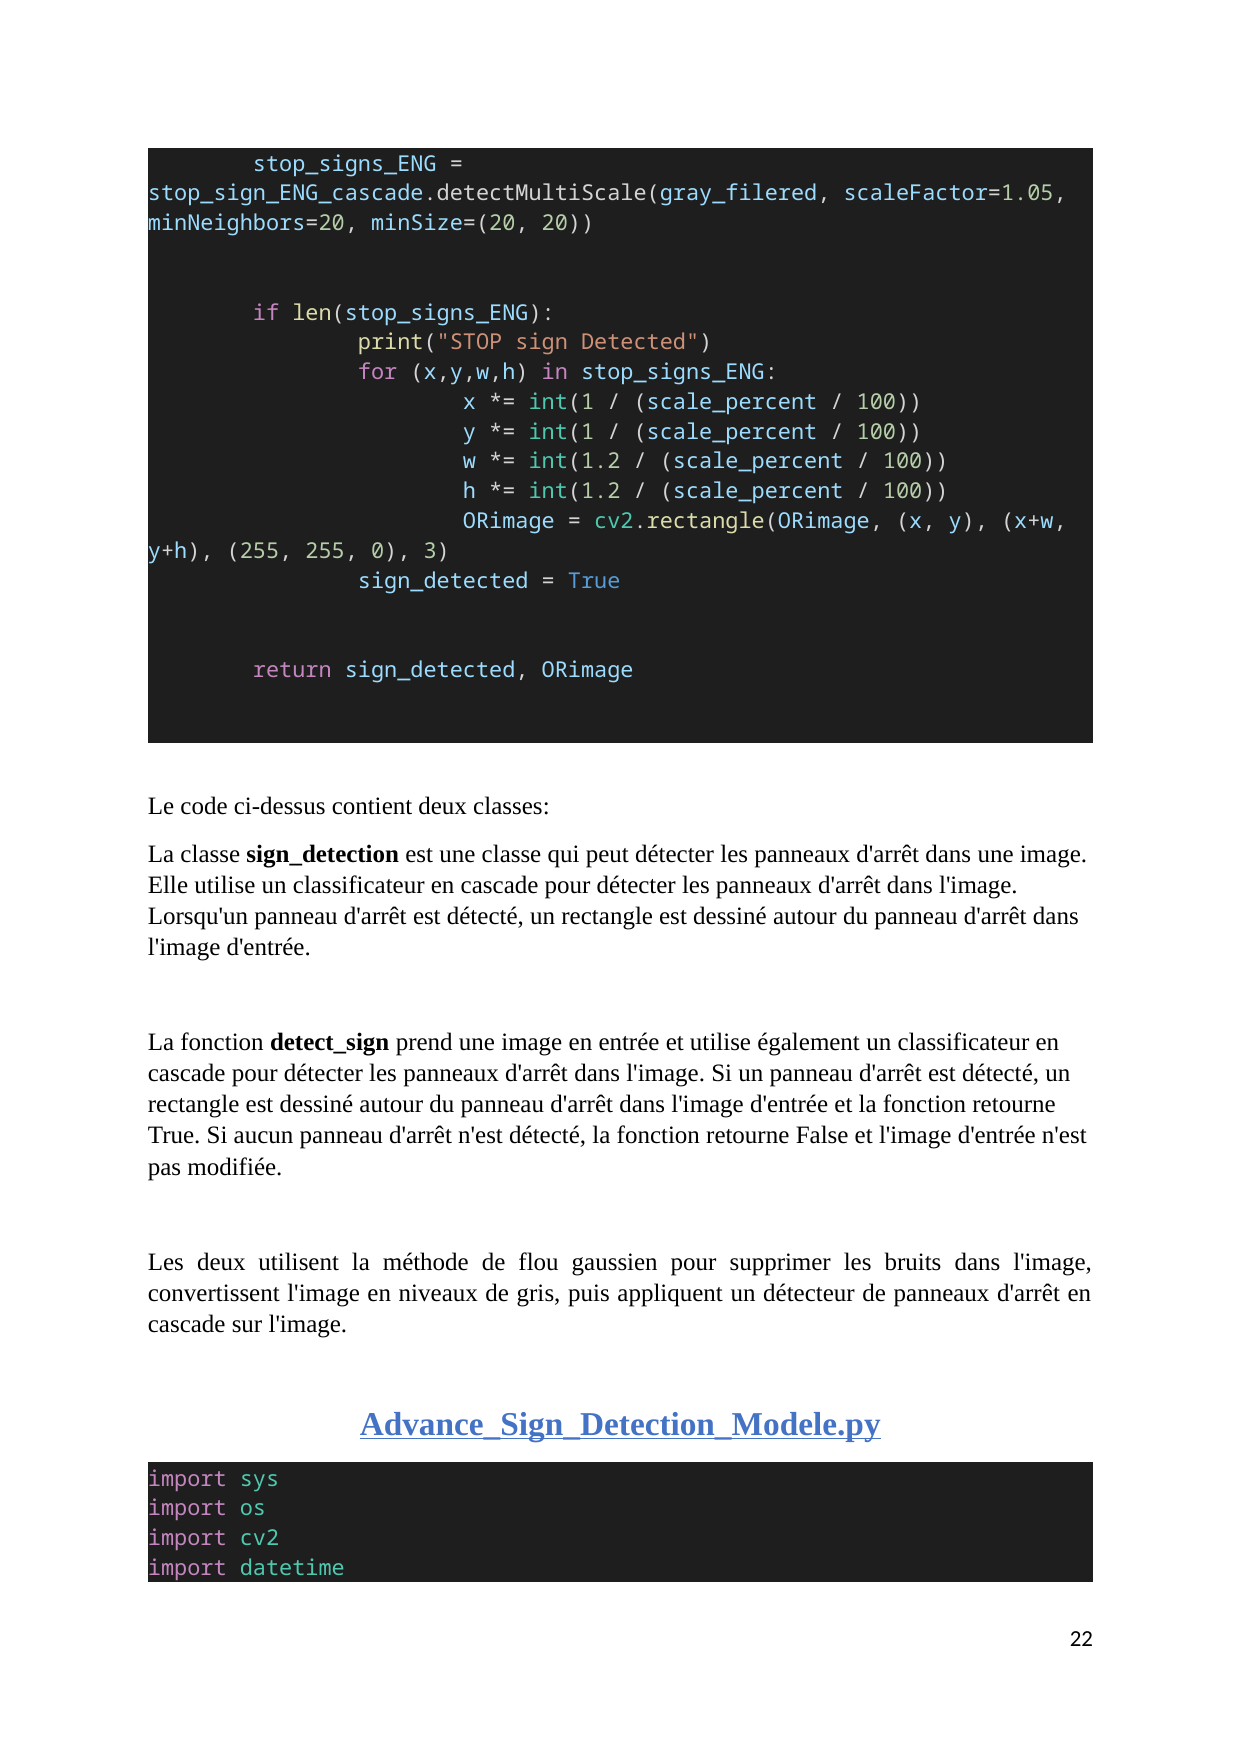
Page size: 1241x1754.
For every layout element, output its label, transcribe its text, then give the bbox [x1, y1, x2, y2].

text if len(stop_signs_ENG): [148, 297, 1093, 326]
text Les deux utilisent la méthode de flou gaussien pour supprimer les bruits dans l'image, convertissent l'image en niveaux de gris, puis appliquent un détecteur de panneaux d'arrêt en cascade sur l'image. [148, 1247, 1093, 1338]
text La fonction detect_sign prend une image en entrée et utilise également un classificateur en cascade pour détecter les panneaux d'arrêt dans l'image. Si un panneau d'arrêt est détecté, un rectangle est dessiné autour du panneau d'arrêt dans l'image d'entrée et la fonction retourne True. Si aucun panneau d'arrêt n'est détecté, la fonction retourne False et l'image d'entrée n'est pas modifiée. [148, 1027, 1093, 1180]
text h *= int(1.2 / (scale_percent / 100)) [148, 475, 1093, 505]
text import cv2 [148, 1522, 1093, 1552]
text import sys [148, 1462, 1093, 1492]
text sign_detected = True [148, 565, 1093, 594]
text stop_signs_ENG = stop_sign_ENG_cascade.detectMultiScale(gray_filered, scaleFactor=1.05, minNeighbors=20, minSize=(20, 20)) [148, 148, 1093, 237]
text Le code ci-dessus contient deux classes: [148, 791, 1093, 820]
text x *= int(1 / (scale_percent / 100)) [148, 386, 1093, 416]
text w *= int(1.2 / (scale_percent / 100)) [148, 446, 1093, 475]
text ORimage = cv2.rectangle(ORimage, (x, y), (x+w, y+h), (255, 255, 0), 3) [148, 505, 1093, 565]
text import os [148, 1492, 1093, 1522]
text print("STOP sign Detected") [148, 326, 1093, 356]
text import datetime [148, 1552, 1093, 1582]
text Advance_Sign_Detection_Modele.py [148, 1404, 1093, 1443]
text for (x,y,w,h) in stop_signs_ENG: [148, 356, 1093, 386]
text La classe sign_detection est une classe qui peut détecter les panneaux d'arrêt dans une image. Elle utilise un classificateur en cascade pour détecter les panneaux d'arrêt dans l'image. Lorsqu'un panneau d'arrêt est détecté, un rectangle est dessiné autour du panneau d'arrêt dans l'image d'entrée. [148, 839, 1093, 961]
text return sign_detected, ORimage [148, 654, 1093, 684]
text y *= int(1 / (scale_percent / 100)) [148, 416, 1093, 446]
